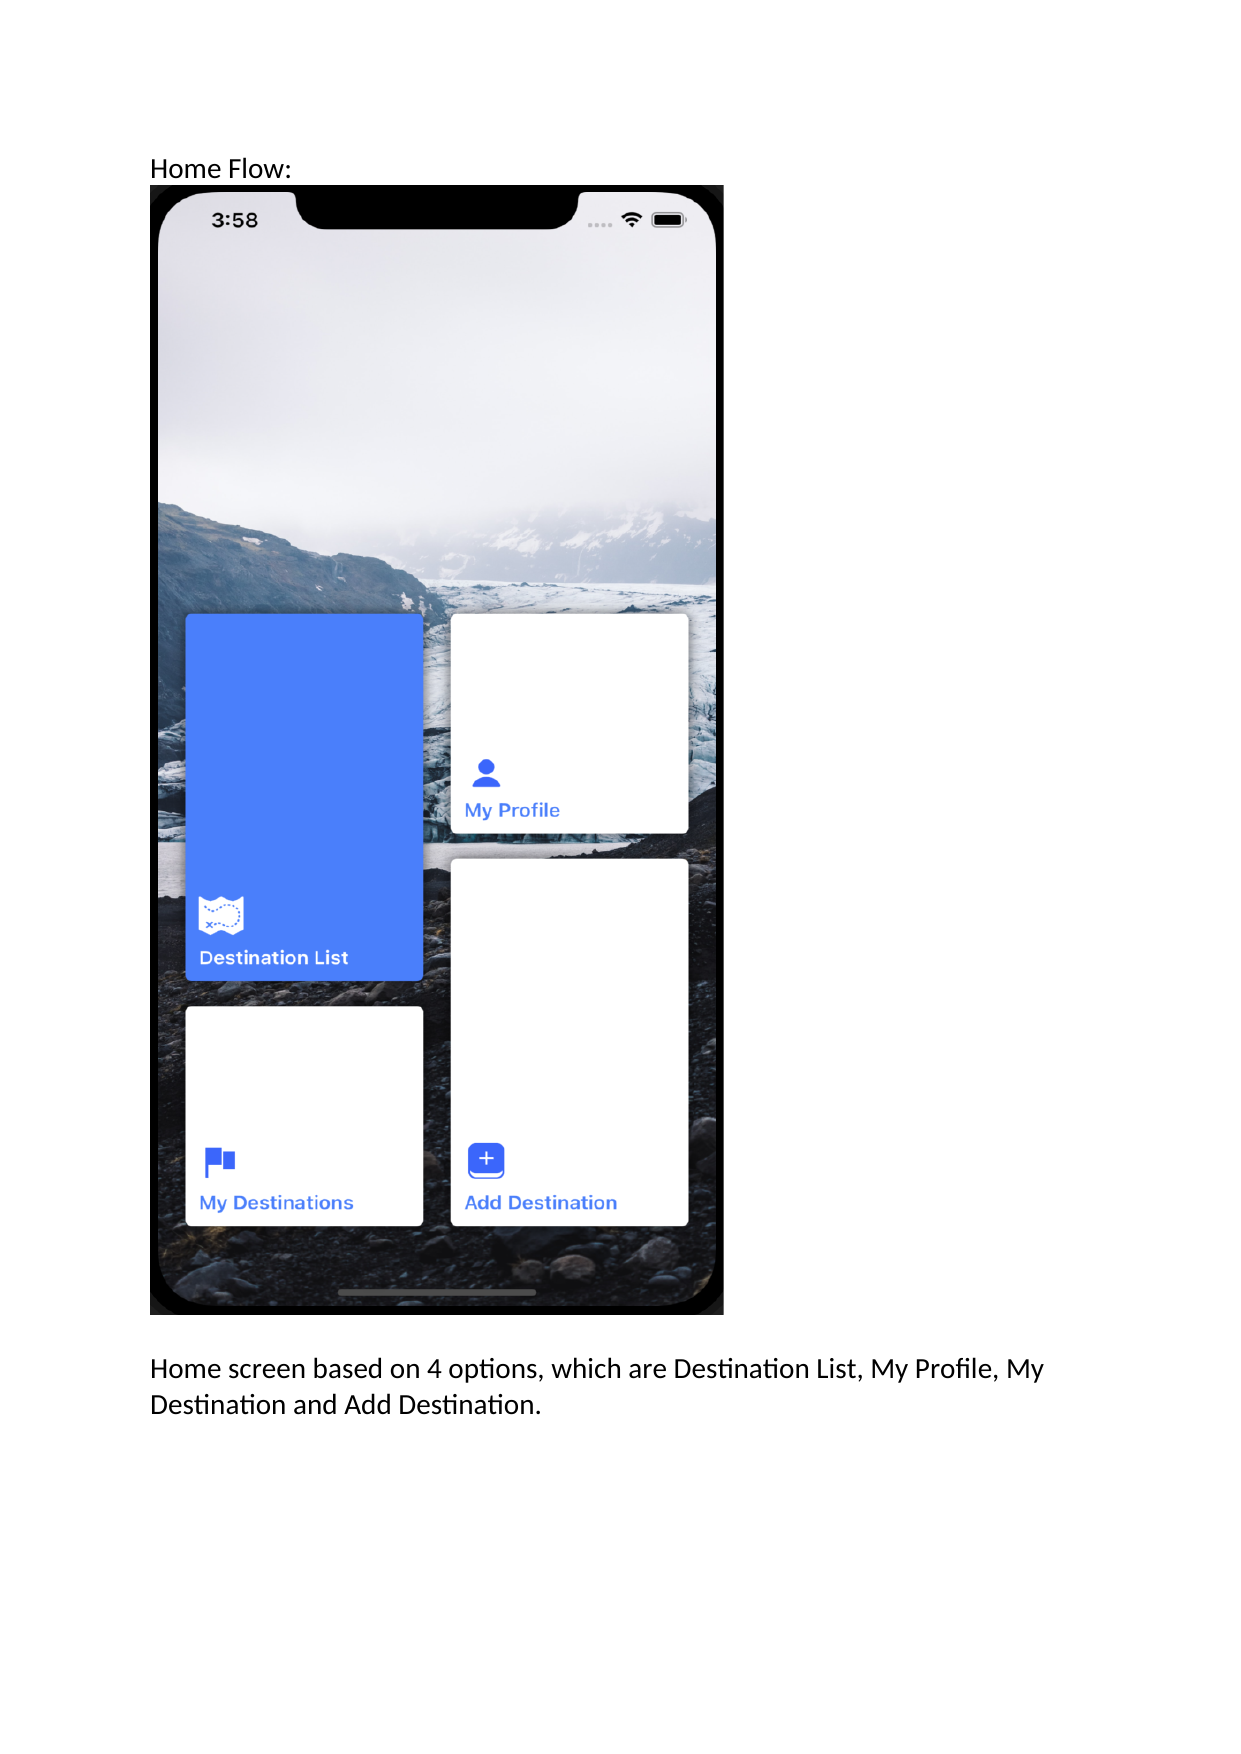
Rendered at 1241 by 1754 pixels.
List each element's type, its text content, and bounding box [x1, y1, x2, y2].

picture [150, 185, 724, 1315]
text Home screen based on 4 options, which are Destination List, My Profile, My Destination and Add Destination. [150, 1350, 1090, 1422]
text Home Flow: [150, 150, 1090, 186]
